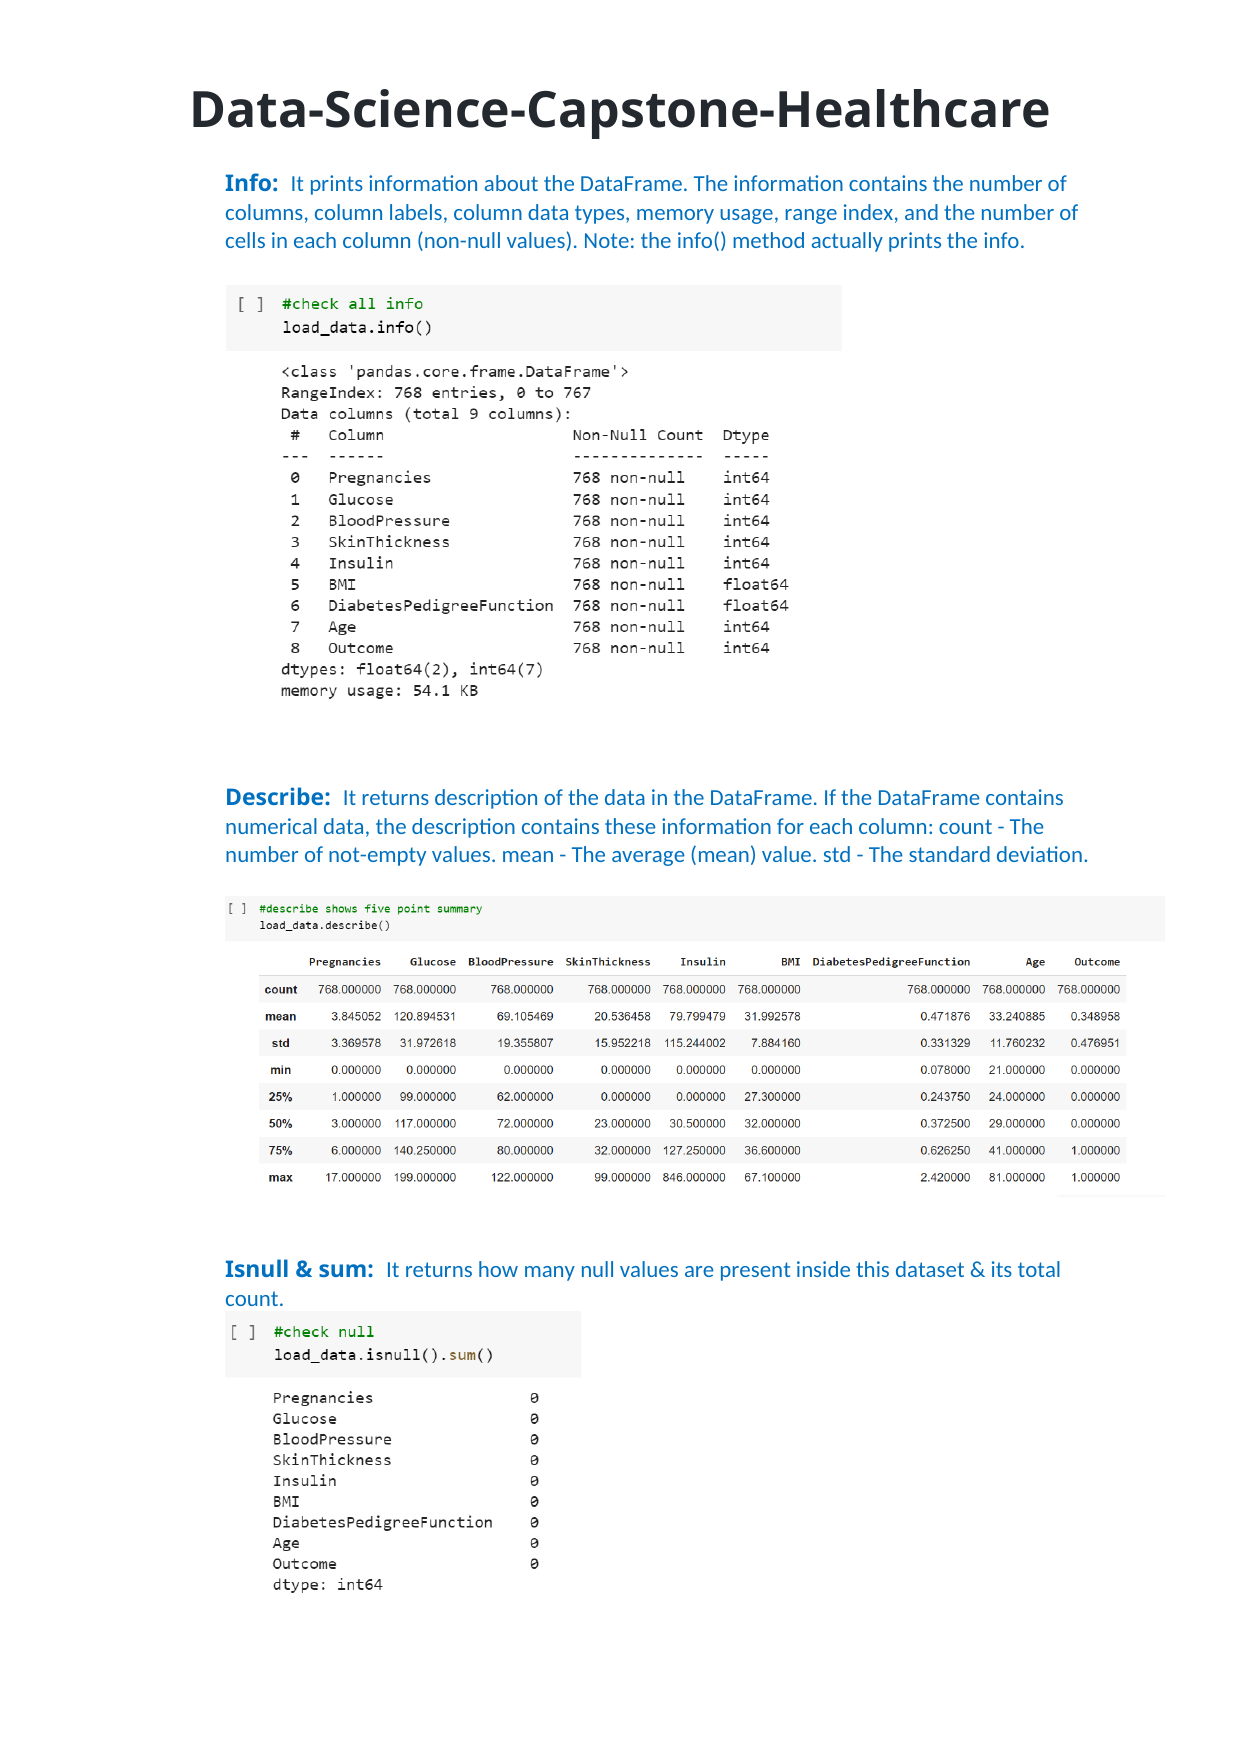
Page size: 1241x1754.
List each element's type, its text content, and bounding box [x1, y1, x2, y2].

picture [225, 285, 842, 719]
picture [225, 896, 1166, 1197]
list Info: It prints information about the DataFrame. The information contains the number of columns, column labels, column data types, memory usage, range index, and the number of cells in each column (non-null values). Note: the info() method actually prints the info. [290, 167, 1090, 254]
list Isnull & sum: It returns how many null values are present inside this dataset & its total count. [284, 1253, 1090, 1312]
picture [225, 1311, 582, 1602]
list Describe: It returns description of the data in the DataFrame. If the DataFrame contains numerical data, the description contains these information for each column: count - The number of not-empty values. mean - The average (mean) value. std - The standard deviation. [343, 781, 1090, 840]
